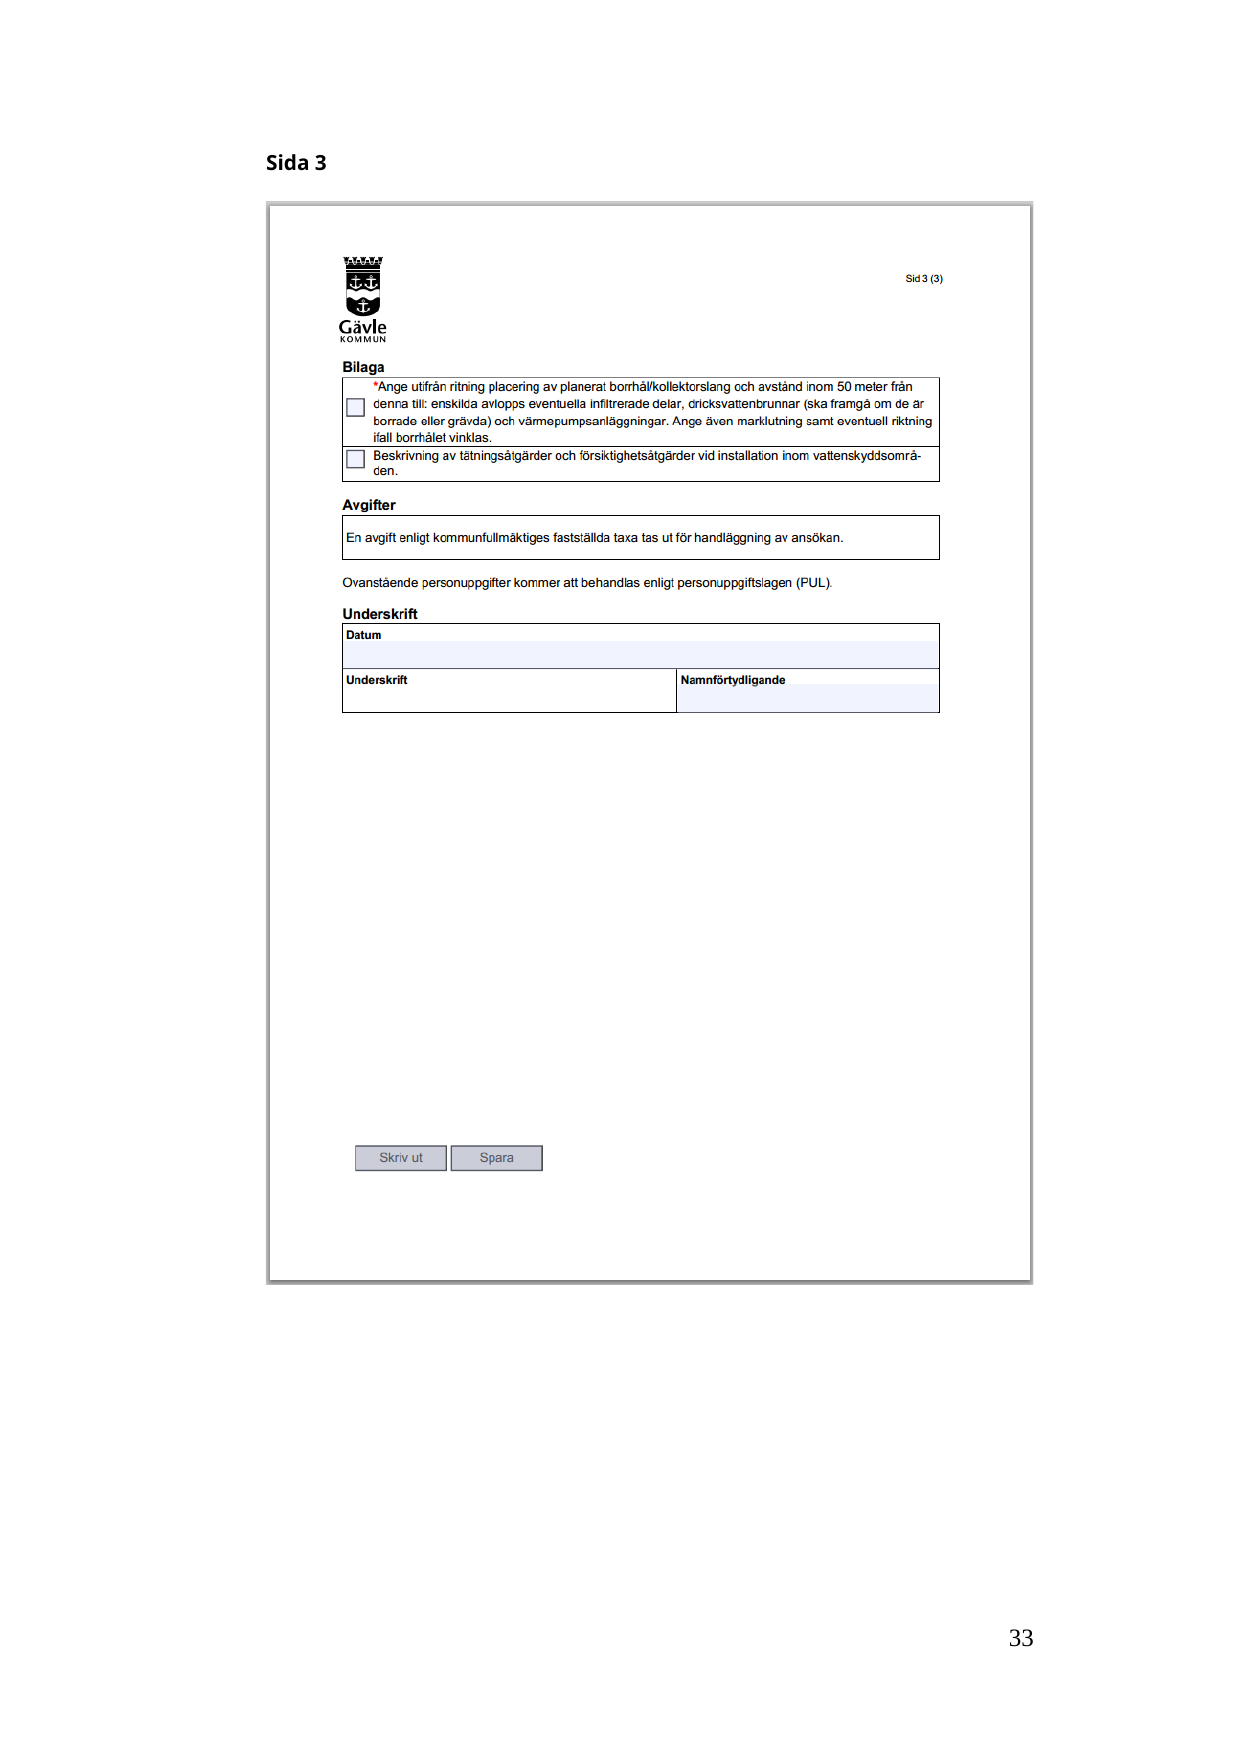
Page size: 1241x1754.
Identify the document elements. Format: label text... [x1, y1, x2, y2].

picture [265, 201, 1034, 1285]
text Sida 3 [266, 148, 1033, 176]
